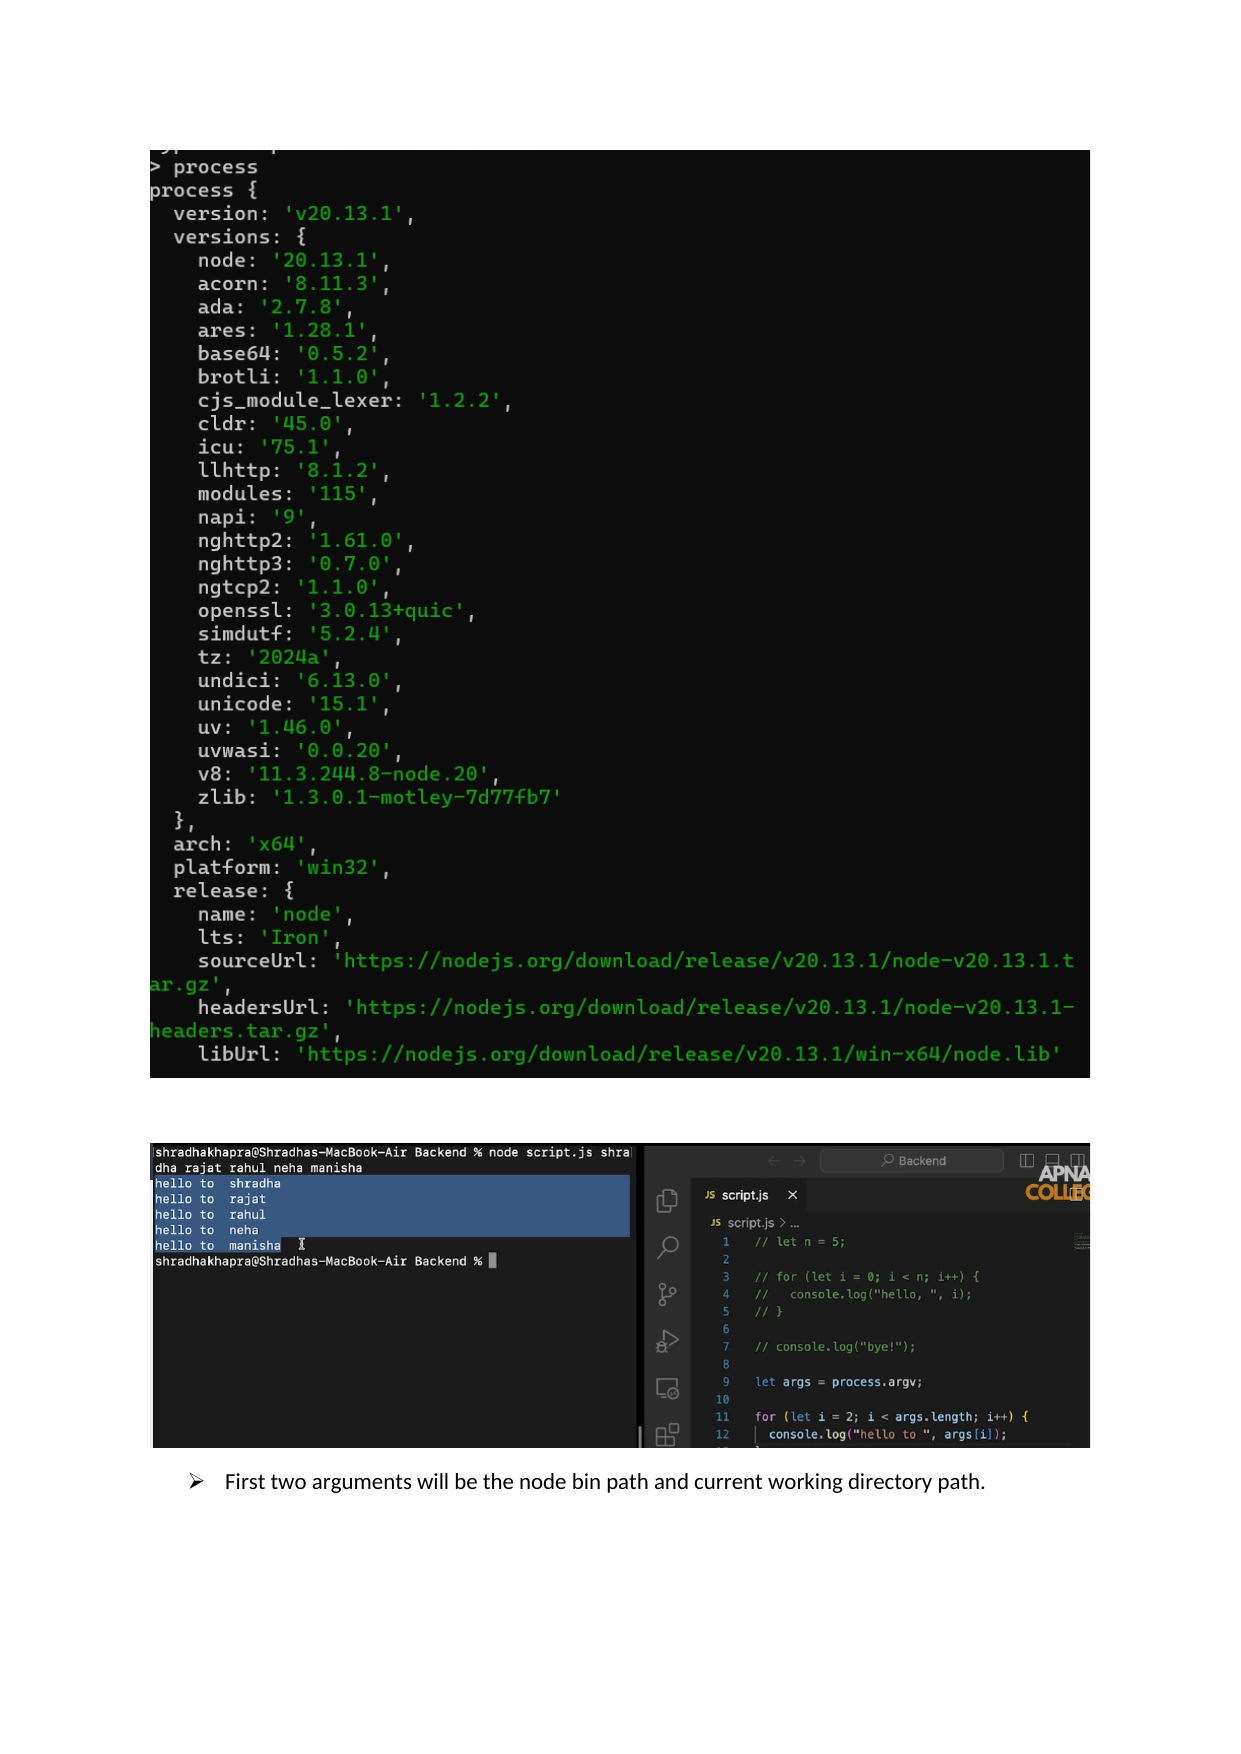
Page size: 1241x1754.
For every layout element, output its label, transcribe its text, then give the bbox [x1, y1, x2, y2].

picture [150, 150, 1091, 1078]
picture [150, 1143, 1091, 1448]
list First two arguments will be the node bin path and current working directory path. [187, 1467, 1090, 1495]
